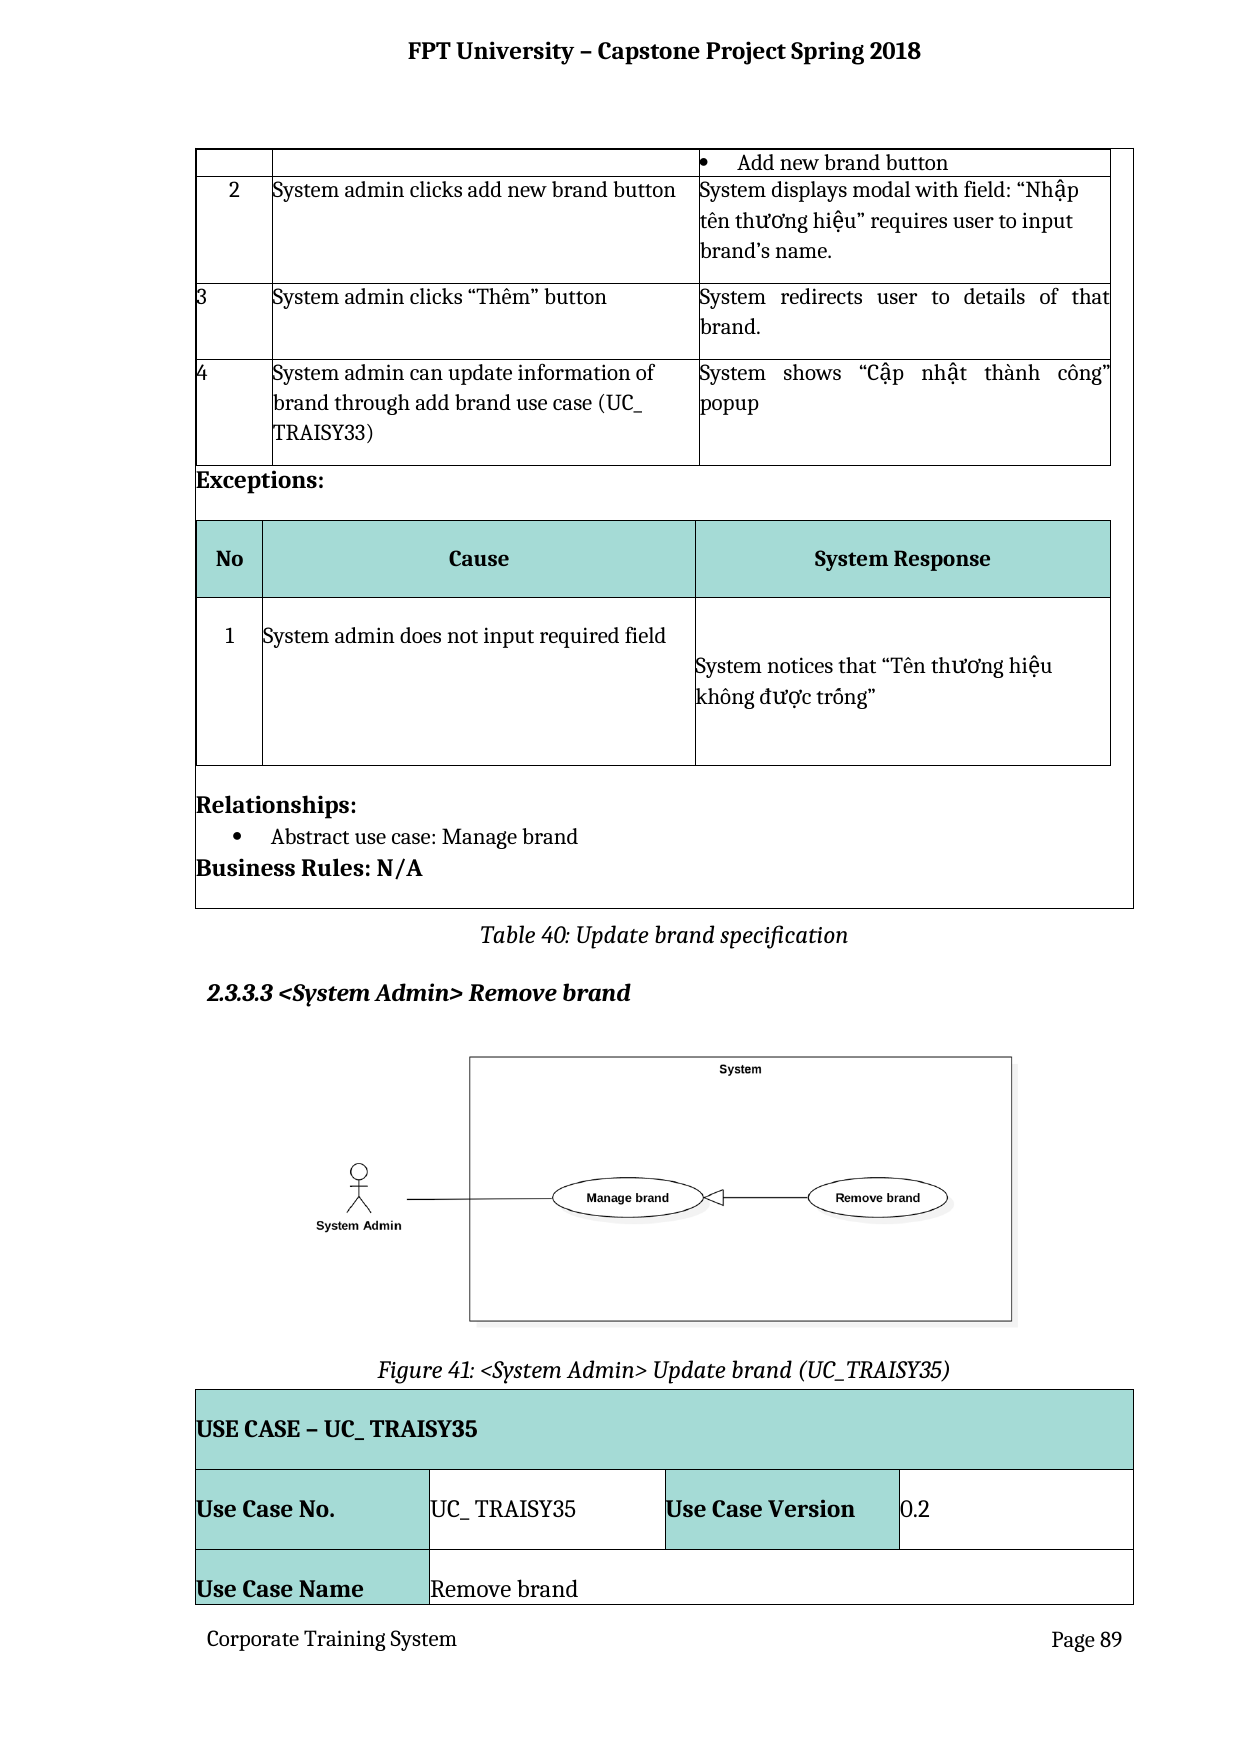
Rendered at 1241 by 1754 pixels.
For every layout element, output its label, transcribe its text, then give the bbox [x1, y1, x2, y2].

table_cell Remove brand [430, 1550, 1133, 1604]
table_cell Use Case Version [666, 1470, 899, 1549]
list Table : Update brand specification [207, 921, 1122, 950]
table_cell Use Case Name [196, 1550, 429, 1604]
picture [305, 1045, 1024, 1332]
table_cell UC_ TRAISY35 [430, 1470, 665, 1549]
text Figure 41: <System Admin> Update brand (UC_TRAISY35) [207, 1356, 1122, 1385]
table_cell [196, 149, 1133, 908]
table_cell 0.2 [900, 1470, 1133, 1549]
table_header USE CASE – UC_ TRAISY35 [196, 1390, 1133, 1469]
text 2.3.3.3 <System Admin> Remove brand [207, 979, 1122, 1008]
table_cell Use Case No. [196, 1470, 429, 1549]
